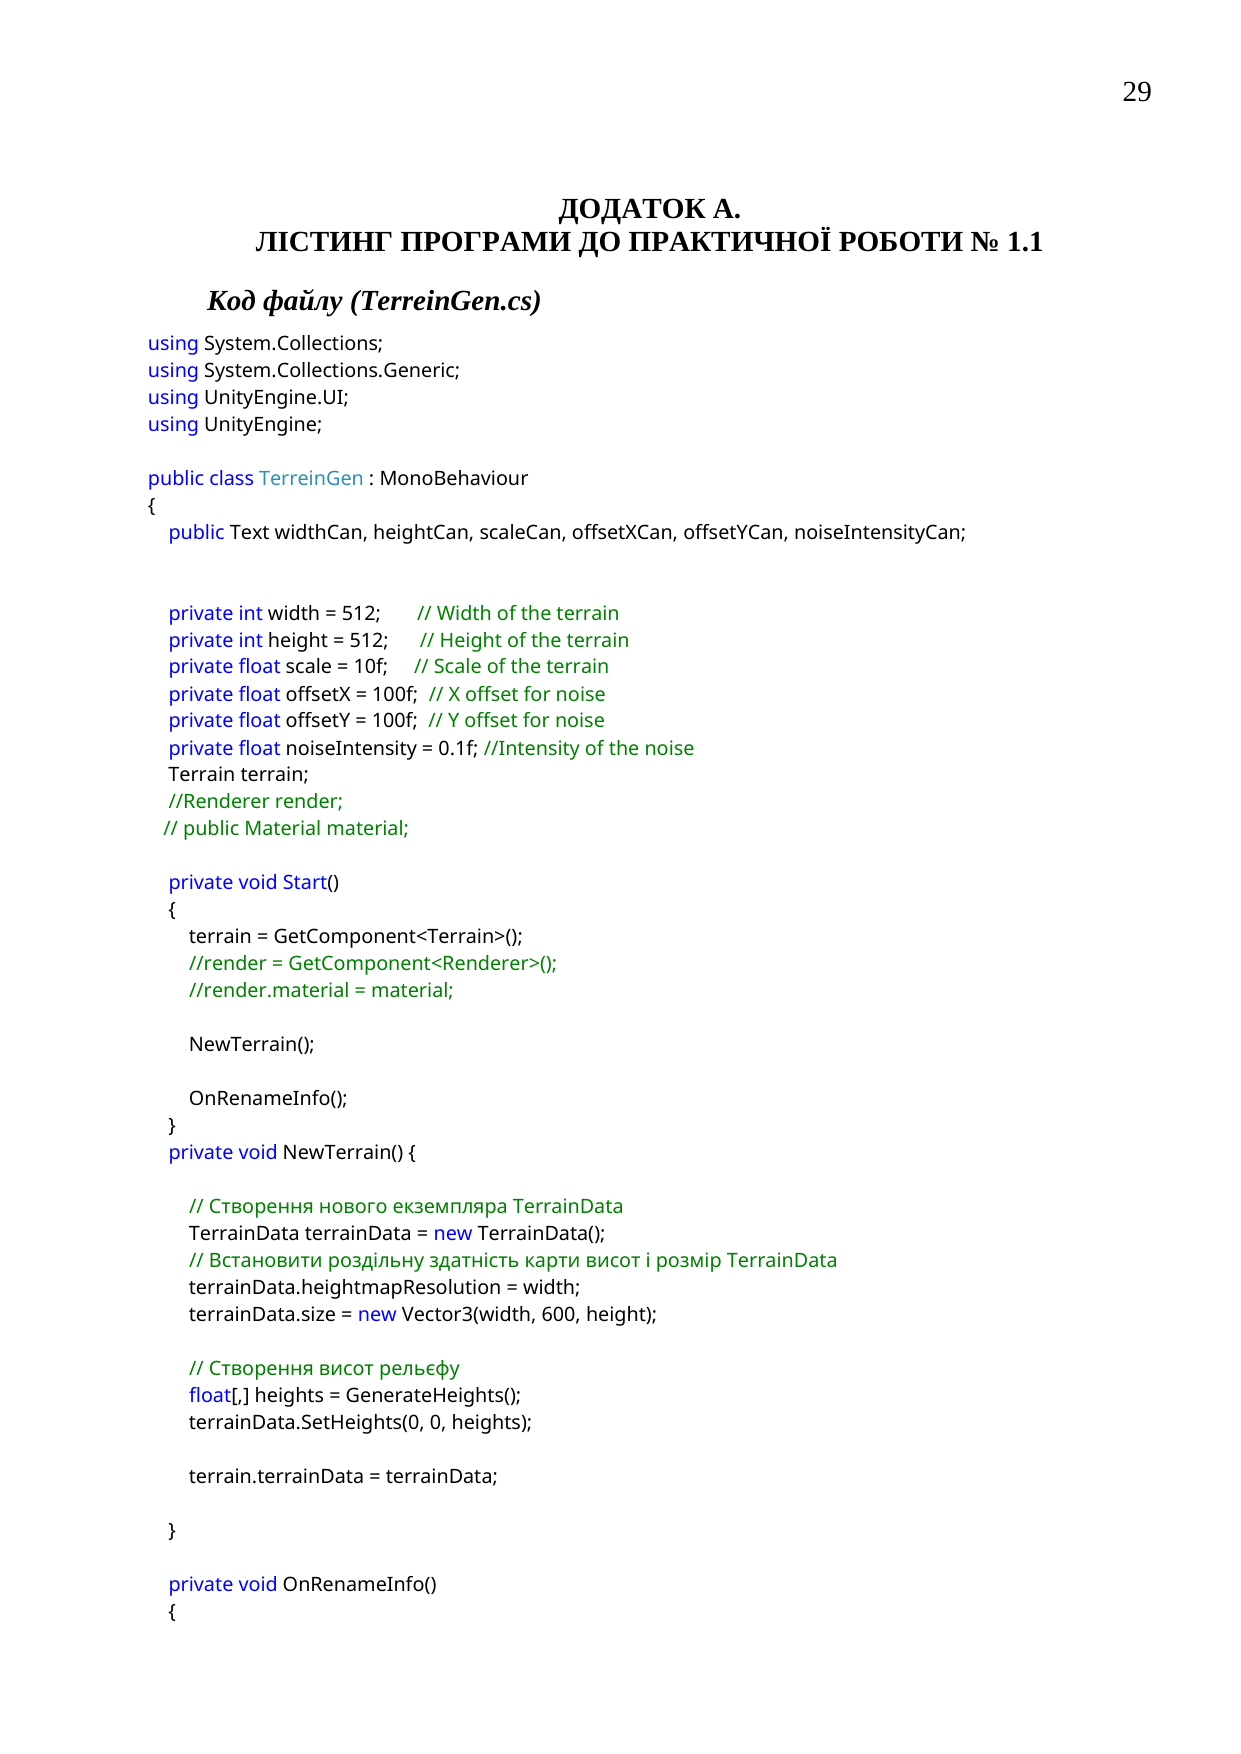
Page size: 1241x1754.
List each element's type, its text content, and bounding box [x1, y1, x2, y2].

text } [148, 1111, 1152, 1138]
text //render = GetComponent<Renderer>(); [148, 949, 1152, 977]
text { [148, 491, 1152, 518]
text private float scale = 10f; // Scale of the terrain [148, 653, 1152, 680]
text } [148, 1516, 1152, 1543]
subtitle Додаток А. Лістинг програми до практичної роботи № 1.1 [148, 191, 1152, 258]
text using System.Collections.Generic; [148, 356, 1152, 383]
text private float offsetX = 100f; // X offset for noise [148, 680, 1152, 707]
text { [148, 1597, 1152, 1624]
text terrain = GetComponent<Terrain>(); [148, 923, 1152, 949]
text private float offsetY = 100f; // Y offset for noise [148, 707, 1152, 734]
text using UnityEngine.UI; [148, 383, 1152, 410]
text terrainData.size = new Vector3(width, 600, height); [148, 1300, 1152, 1327]
text { [148, 896, 1152, 923]
text private int width = 512; // Width of the terrain [148, 599, 1152, 626]
text NewTerrain(); [148, 1031, 1152, 1057]
subtitle Код файлу (TerreinGen.cs) [148, 283, 1152, 317]
text TerrainData terrainData = new TerrainData(); [148, 1219, 1152, 1246]
text private void OnRenameInfo() [148, 1570, 1152, 1597]
text public class TerreinGen : MonoBehaviour [148, 464, 1152, 491]
text float[,] heights = GenerateHeights(); [148, 1381, 1152, 1408]
text Terrain terrain; [148, 761, 1152, 788]
text terrainData.heightmapResolution = width; [148, 1273, 1152, 1300]
text // public Material material; [148, 815, 1152, 842]
text terrain.terrainData = terrainData; [148, 1462, 1152, 1489]
text // Створення висот рельєфу [148, 1354, 1152, 1381]
text OnRenameInfo(); [148, 1084, 1152, 1111]
text //render.material = material; [148, 977, 1152, 1003]
text using UnityEngine; [148, 410, 1152, 437]
text private float noiseIntensity = 0.1f; //Intensity of the noise [148, 734, 1152, 761]
text private void NewTerrain() { [148, 1138, 1152, 1165]
text // Створення нового екземпляра TerrainData [148, 1192, 1152, 1219]
text private void Start() [148, 869, 1152, 896]
text terrainData.SetHeights(0, 0, heights); [148, 1408, 1152, 1435]
text using System.Collections; [148, 329, 1152, 356]
text // Встановити роздільну здатність карти висот і розмір TerrainData [148, 1246, 1152, 1273]
text private int height = 512; // Height of the terrain [148, 626, 1152, 653]
text public Text widthCan, heightCan, scaleCan, offsetXCan, offsetYCan, noiseIntensityCan; [148, 518, 1152, 545]
text //Renderer render; [148, 788, 1152, 815]
